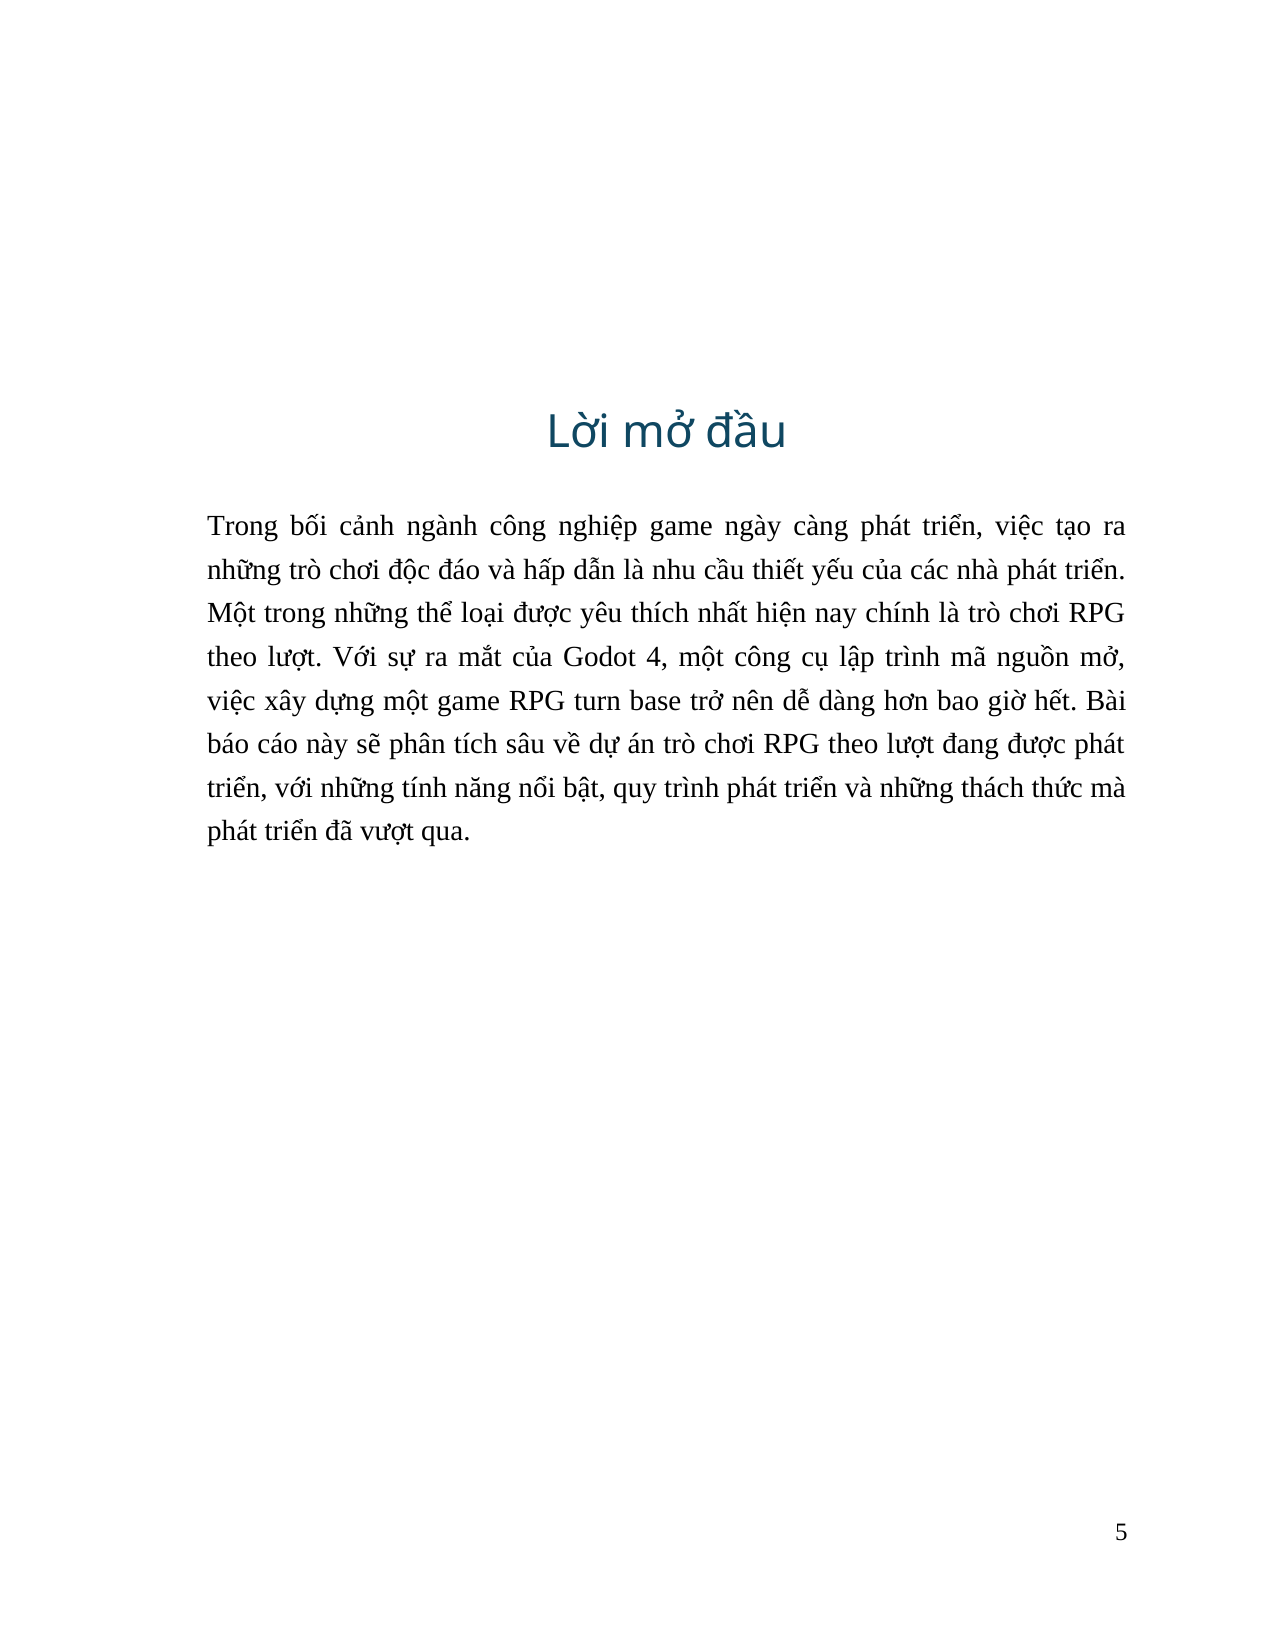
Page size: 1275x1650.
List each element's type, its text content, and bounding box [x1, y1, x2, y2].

subtitle Lời mở đầu [207, 398, 1127, 461]
text Trong bối cảnh ngành công nghiệp game ngày càng phát triển, việc tạo ra những trò chơi độc đáo và hấp dẫn là nhu cầu thiết yếu của các nhà phát triển. Một trong những thể loại được yêu thích nhất hiện nay chính là trò chơi RPG theo lượt. Với sự ra mắt của Godot 4, một công cụ lập trình mã nguồn mở, việc xây dựng một game RPG turn base trở nên dễ dàng hơn bao giờ hết. Bài báo cáo này sẽ phân tích sâu về dự án trò chơi RPG theo lượt đang được phát triển, với những tính năng nổi bật, quy trình phát triển và những thách thức mà phát triển đã vượt qua. [207, 508, 1127, 847]
